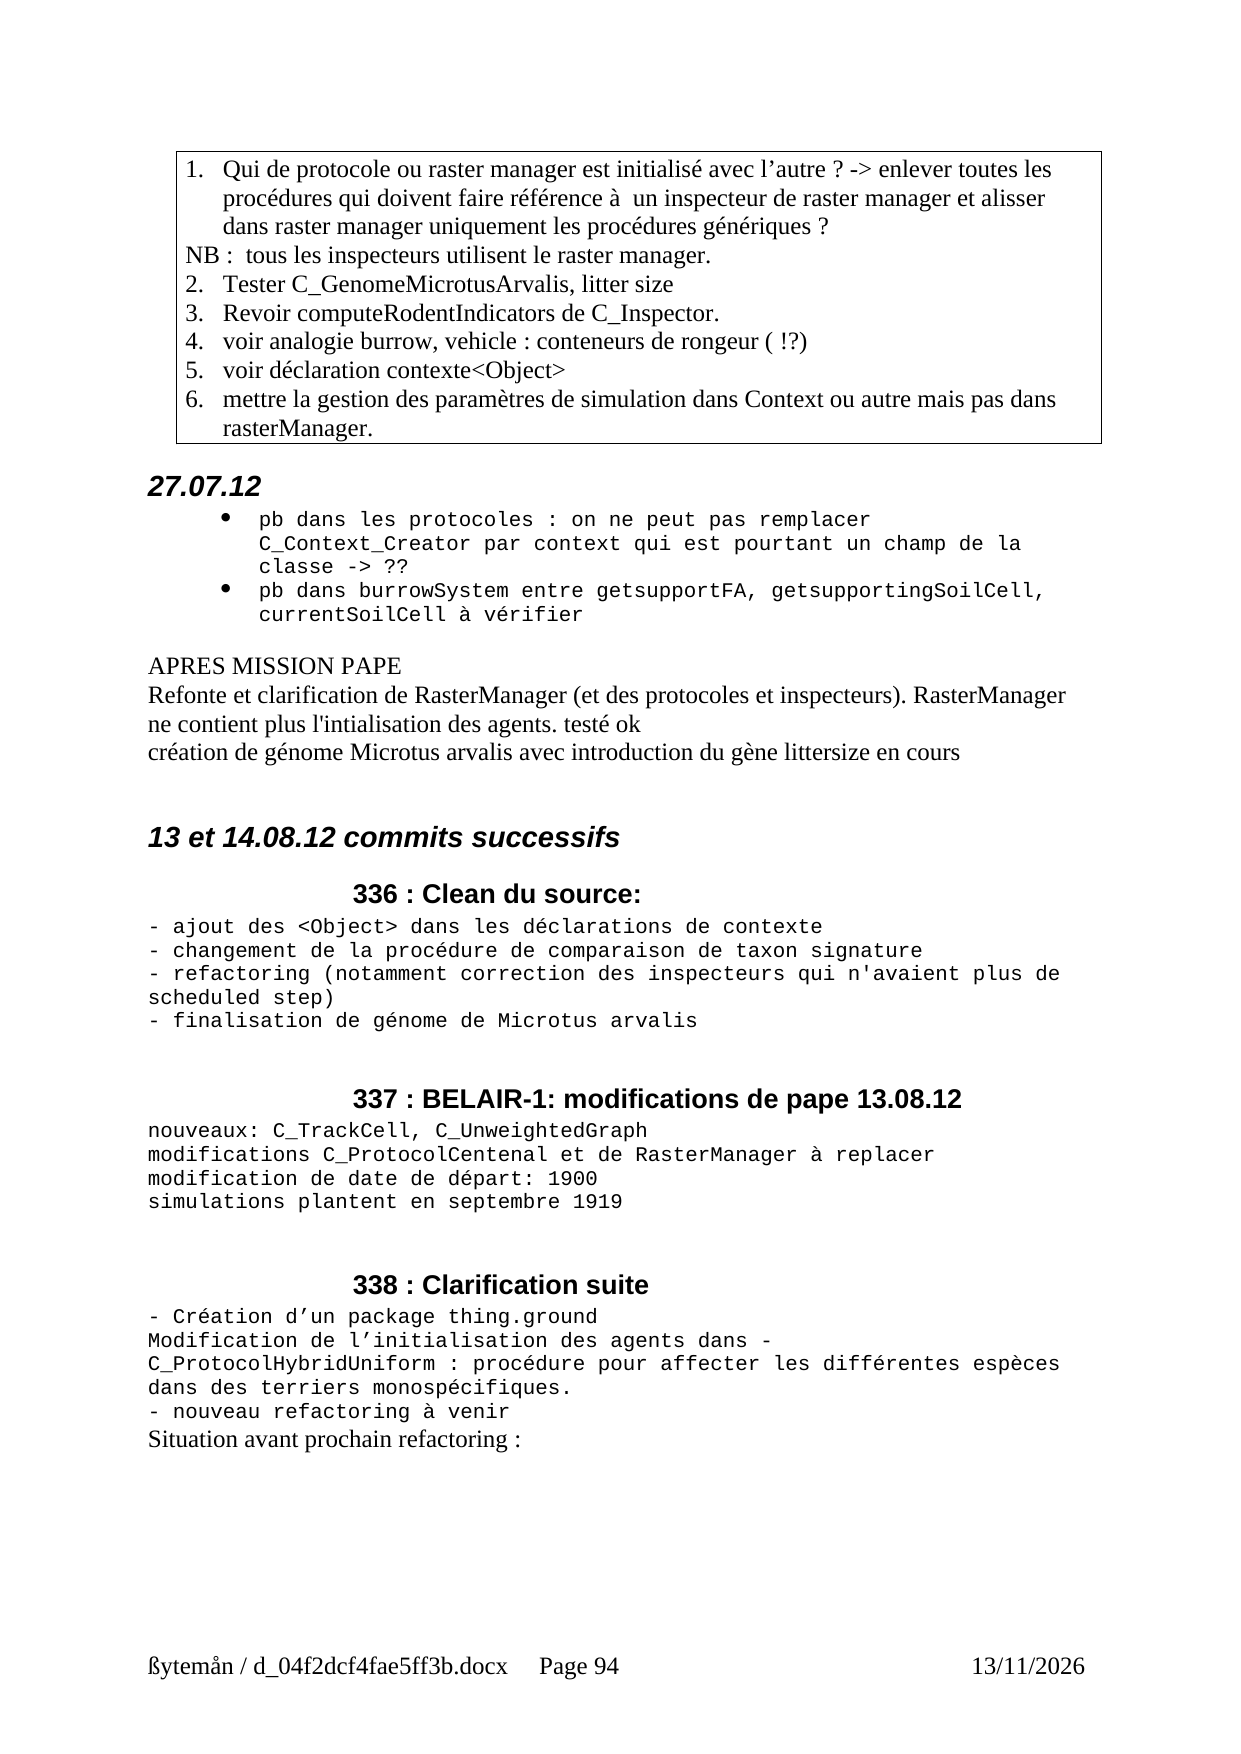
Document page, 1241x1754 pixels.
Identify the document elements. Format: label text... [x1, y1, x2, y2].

list mettre la gestion des paramètres de simulation dans Context ou autre mais pas dans rasterManager. [177, 381, 1101, 443]
text - refactoring (notamment correction des inspecteurs qui n'avaient plus de scheduled step) [148, 963, 1093, 1011]
list voir analogie burrow, vehicle : conteneurs de rongeur ( !?) [177, 323, 1101, 352]
list Tester C_GenomeMicrotusArvalis, litter size [177, 266, 1101, 294]
text - ajout des <Object> dans les déclarations de contexte [148, 916, 1093, 939]
subtitle 27.07.12 [148, 469, 1093, 503]
text - nouveau refactoring à venir [148, 1401, 1093, 1424]
text modifications C_ProtocolCentenal et de RasterManager à replacer [148, 1144, 1093, 1168]
text modification de date de départ: 1900 [148, 1168, 1093, 1191]
subtitle 337 : BELAIR-1: modifications de pape 13.08.12 [353, 1083, 1093, 1114]
text création de génome Microtus arvalis avec introduction du gène littersize en cours [148, 737, 1093, 766]
list pb dans burrowSystem entre getsupportFA, getsupportingSoilCell, currentSoilCell à vérifier [221, 580, 1093, 627]
text Modification de l’initialisation des agents dans - C_ProtocolHybridUniform : procédure pour affecter les différentes espèces dans des terriers monospécifiques. [148, 1330, 1093, 1401]
text - Création d’un package thing.ground [148, 1306, 1093, 1330]
text simulations plantent en septembre 1919 [148, 1191, 1093, 1215]
subtitle 336 : Clean du source: [353, 878, 1093, 910]
list voir déclaration contexte<Object> [177, 352, 1101, 381]
list Qui de protocole ou raster manager est initialisé avec l’autre ? -> enlever toutes les procédures qui doivent faire référence à un inspecteur de raster manager et alisser dans raster manager uniquement les procédures génériques ? [177, 152, 1101, 237]
text nouveaux: C_TrackCell, C_UnweightedGraph [148, 1120, 1093, 1144]
text APRES MISSION PAPE [148, 651, 1093, 680]
text - finalisation de génome de Microtus arvalis [148, 1011, 1093, 1034]
list pb dans les protocoles : on ne peut pas remplacer C_Context_Creator par context qui est pourtant un champ de la classe -> ?? [221, 509, 1093, 580]
text - changement de la procédure de comparaison de taxon signature [148, 939, 1093, 963]
list Revoir computeRodentIndicators de C_Inspector. [177, 294, 1101, 323]
text Refonte et clarification de RasterManager (et des protocoles et inspecteurs). RasterManager ne contient plus l'intialisation des agents. testé ok [148, 680, 1093, 737]
subtitle 13 et 14.08.12 commits successifs [148, 820, 1093, 853]
subtitle 338 : Clarification suite [353, 1269, 1093, 1300]
text NB : tous les inspecteurs utilisent le raster manager. [177, 237, 1101, 266]
text Situation avant prochain refactoring : [148, 1424, 1093, 1453]
